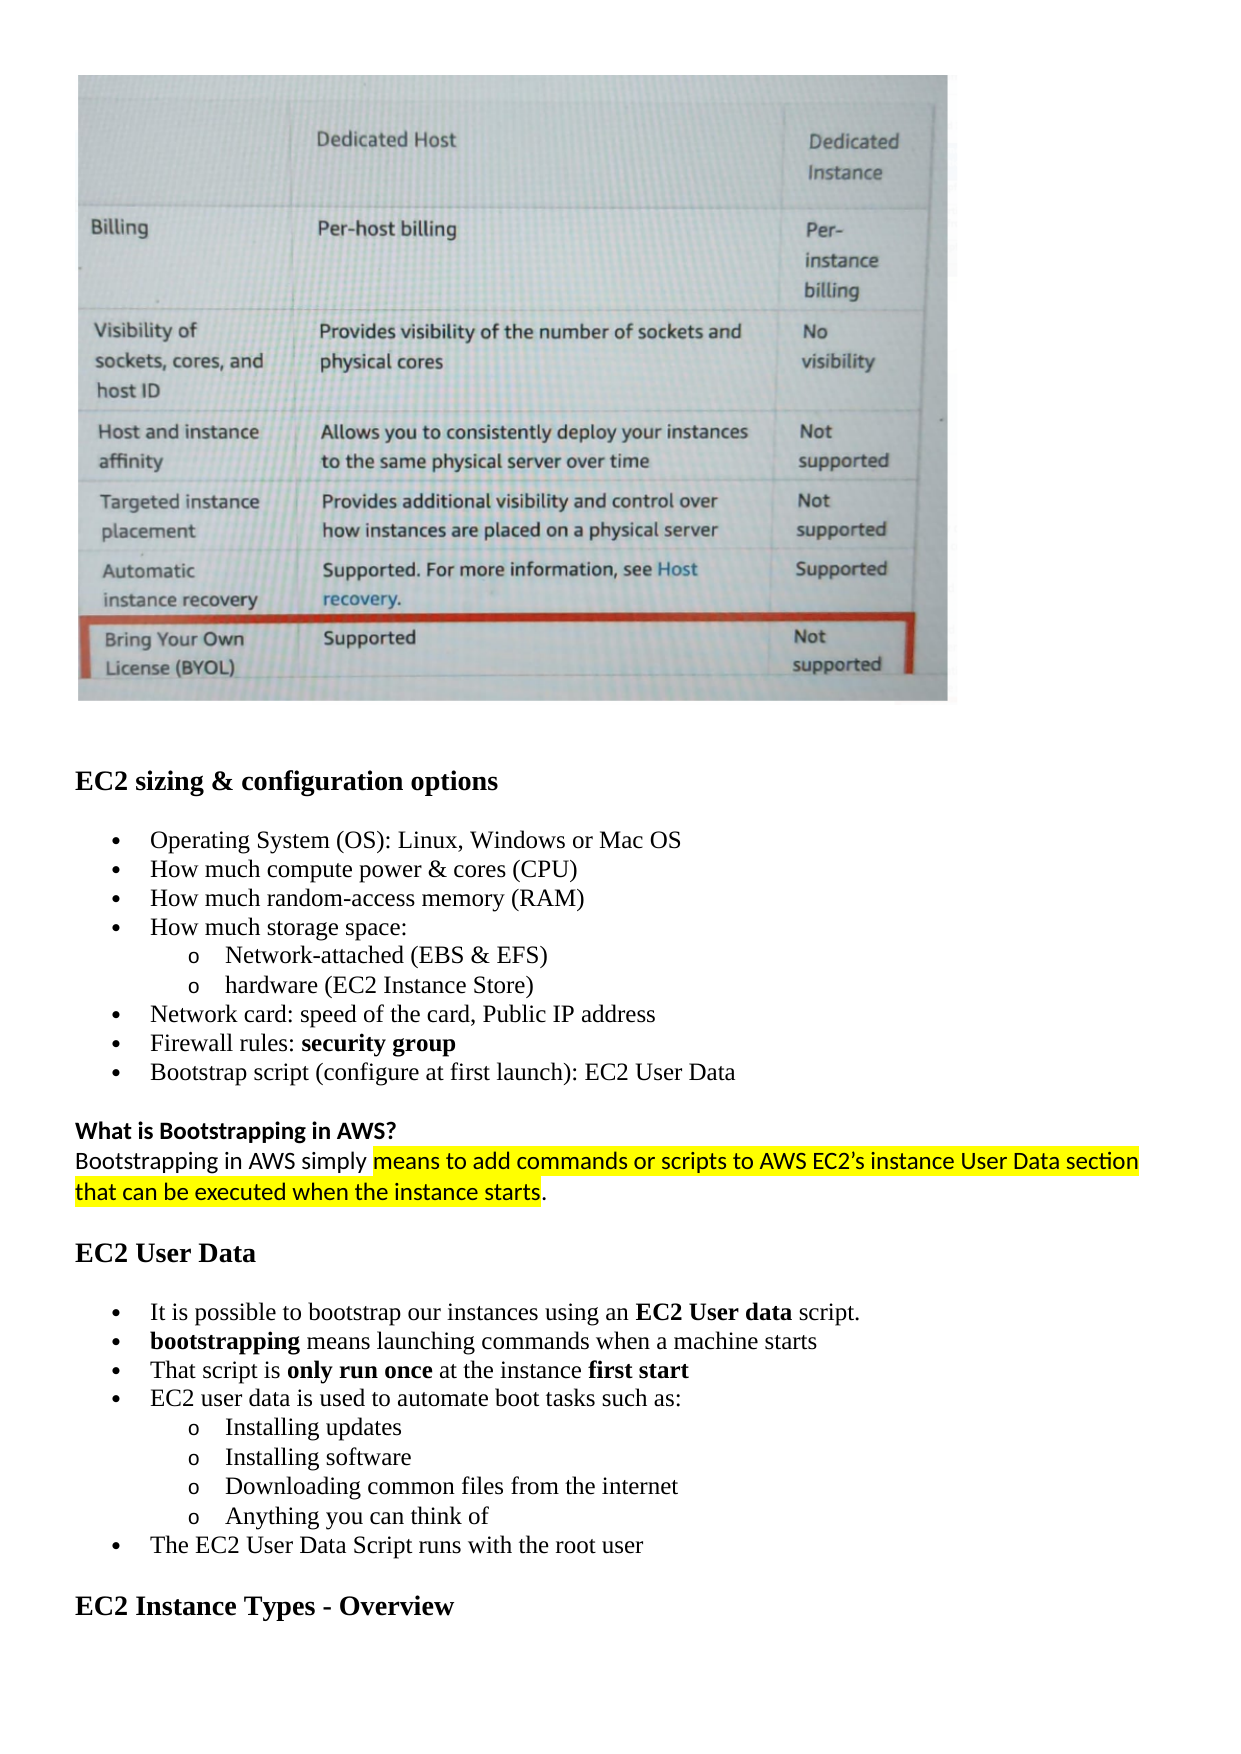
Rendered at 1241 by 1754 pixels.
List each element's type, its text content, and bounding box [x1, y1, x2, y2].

list hardware (EC2 Instance Store) [187, 970, 1165, 999]
list Installing updates [187, 1412, 1165, 1442]
list How much compute power & cores (CPU) [112, 854, 1165, 883]
list bootstrapping means launching commands when a machine starts [112, 1326, 1165, 1355]
list Installing software [187, 1442, 1165, 1471]
text Bootstrapping in AWS simply means to add commands or scripts to AWS EC2’s instance User Data section that can be executed when the instance starts. [75, 1146, 373, 1176]
list How much random-access memory (RAM) [112, 883, 1165, 912]
subtitle EC2 Instance Types - Overview [75, 1588, 1165, 1621]
list Operating System (OS): Linux, Windows or Mac OS [112, 825, 1165, 854]
list It is possible to bootstrap our instances using an EC2 User data script. [112, 1297, 1165, 1326]
text Bootstrapping in AWS simply means to add commands or scripts to AWS EC2’s instance User Data section that can be executed when the instance starts. [541, 1146, 1165, 1207]
list Network-attached (EBS & EFS) [187, 940, 1165, 970]
text What is Bootstrapping in AWS? [75, 1115, 1165, 1146]
list Network card: speed of the card, Public IP address [112, 999, 1165, 1028]
list That script is only run once at the instance first start [112, 1355, 1165, 1383]
picture [75, 75, 958, 705]
list How much storage space: [112, 912, 1165, 940]
list Bootstrap script (configure at first launch): EC2 User Data [112, 1057, 1165, 1086]
list Downloading common files from the internet [187, 1471, 1165, 1501]
list Firewall rules: security group [112, 1028, 1165, 1057]
text EC2 sizing & configuration options [75, 764, 1165, 796]
list The EC2 User Data Script runs with the root user [112, 1531, 1165, 1559]
text EC2 User Data [75, 1236, 1165, 1268]
list EC2 user data is used to automate boot tasks such as: [112, 1383, 1165, 1412]
list Anything you can think of [187, 1501, 1165, 1531]
